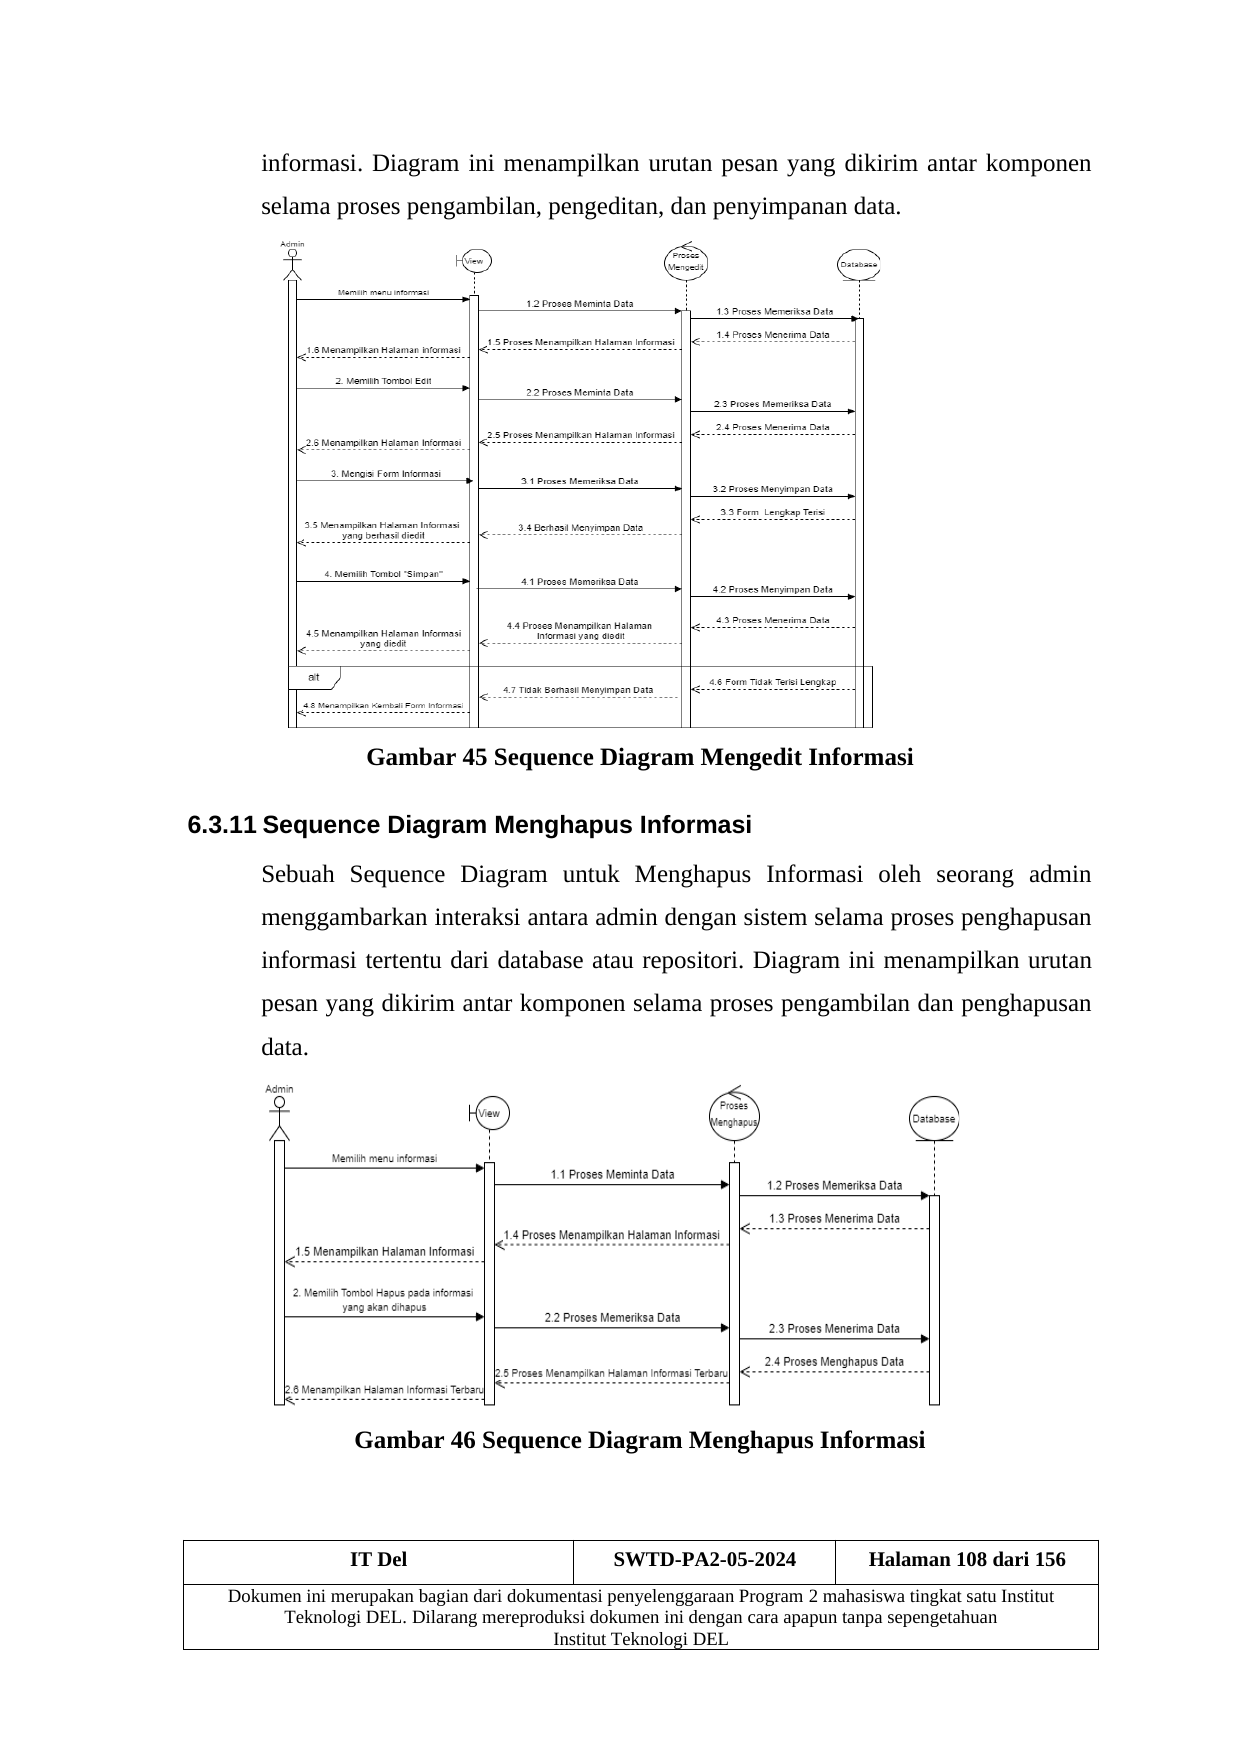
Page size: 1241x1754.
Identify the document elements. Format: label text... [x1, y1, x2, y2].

text Sebuah Sequence Diagram untuk Menghapus Informasi oleh seorang admin menggambarkan interaksi antara admin dengan sistem selama proses penghapusan informasi tertentu dari database atau repositori. Diagram ini menampilkan urutan pesan yang dikirim antar komponen selama proses pengambilan dan penghapusan data. [261, 859, 1092, 1060]
subtitle Sequence Diagram Menghapus Informasi [187, 810, 1092, 838]
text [261, 148, 1092, 219]
picture [261, 1074, 960, 1411]
picture [275, 233, 880, 728]
